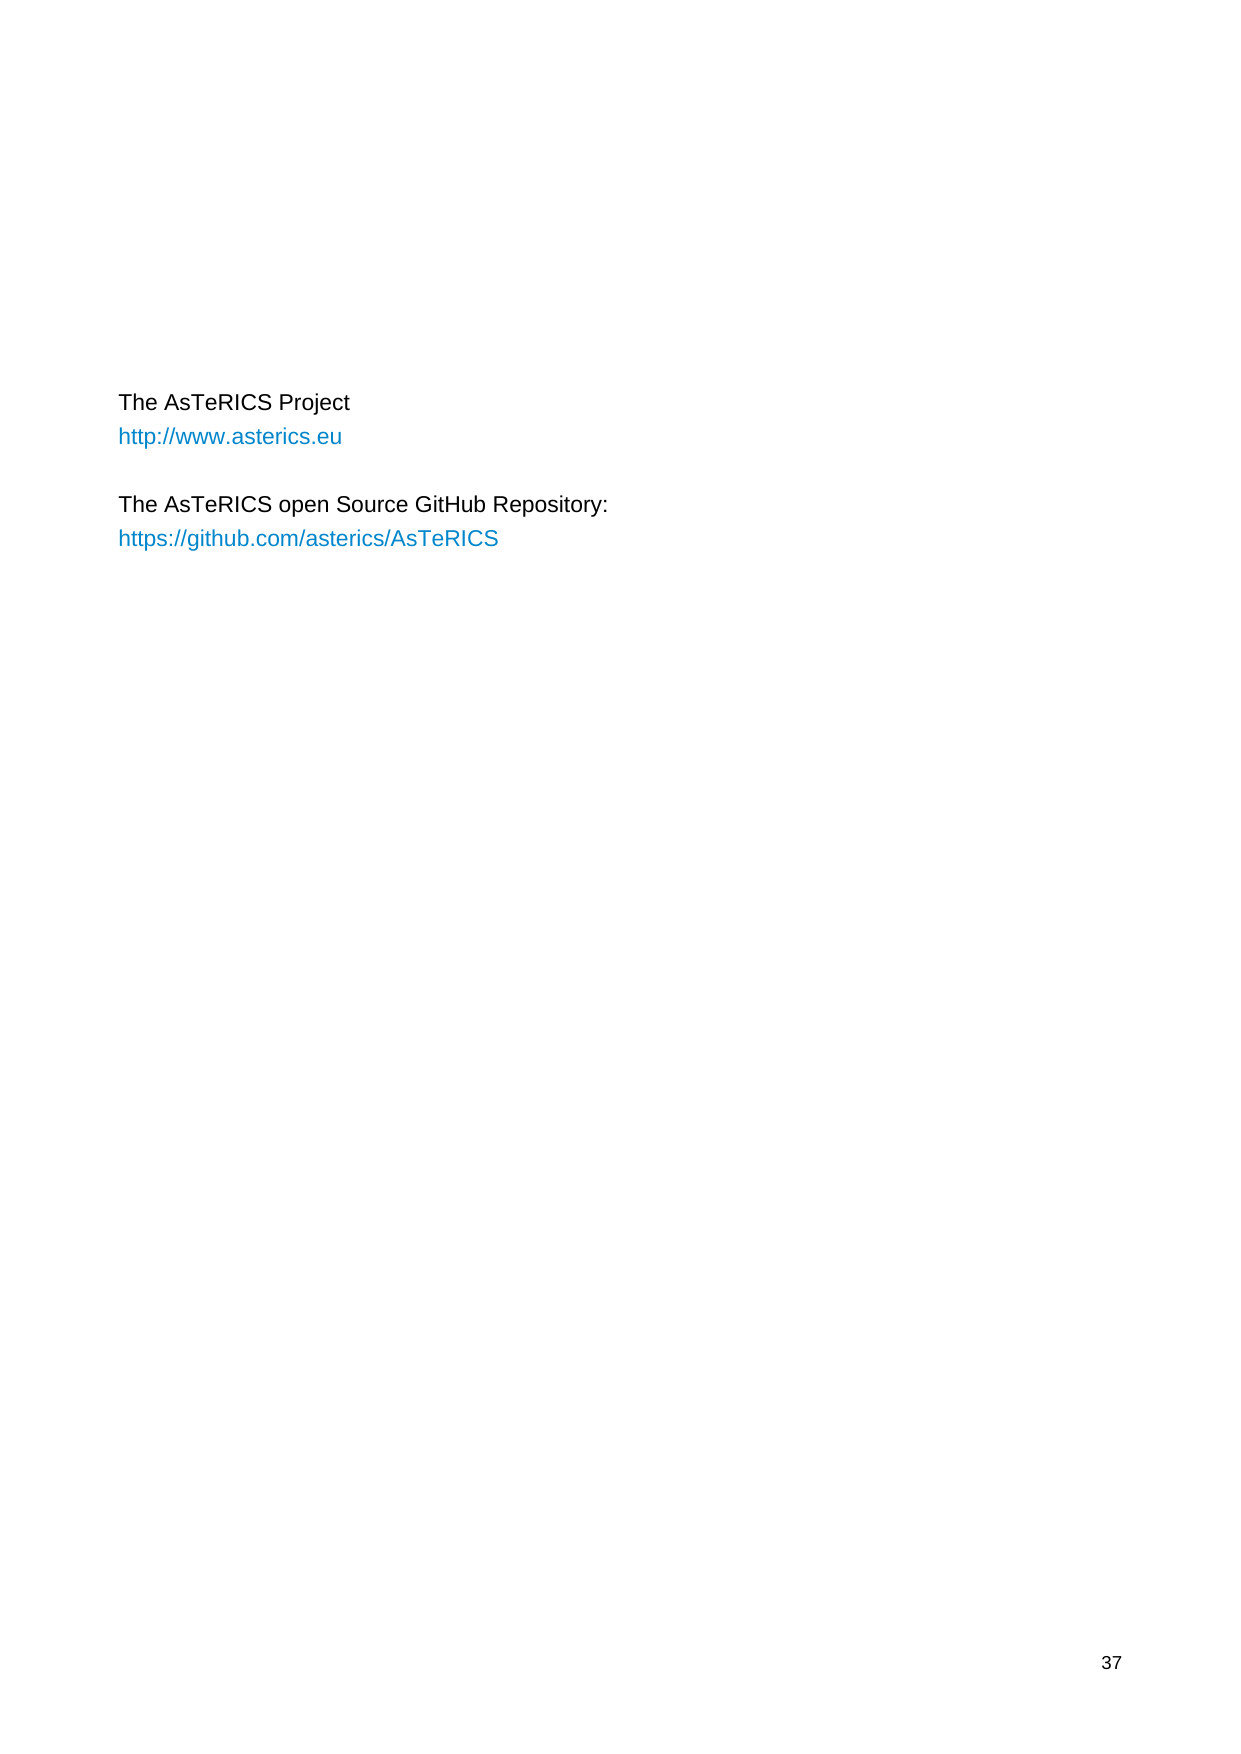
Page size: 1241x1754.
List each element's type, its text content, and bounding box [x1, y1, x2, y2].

text http://www.asterics.eu [118, 423, 1122, 449]
text The AsTeRICS open Source GitHub Repository: [118, 491, 1122, 517]
text The AsTeRICS Project [118, 388, 1122, 415]
text https://github.com/asterics/AsTeRICS [118, 525, 1122, 552]
